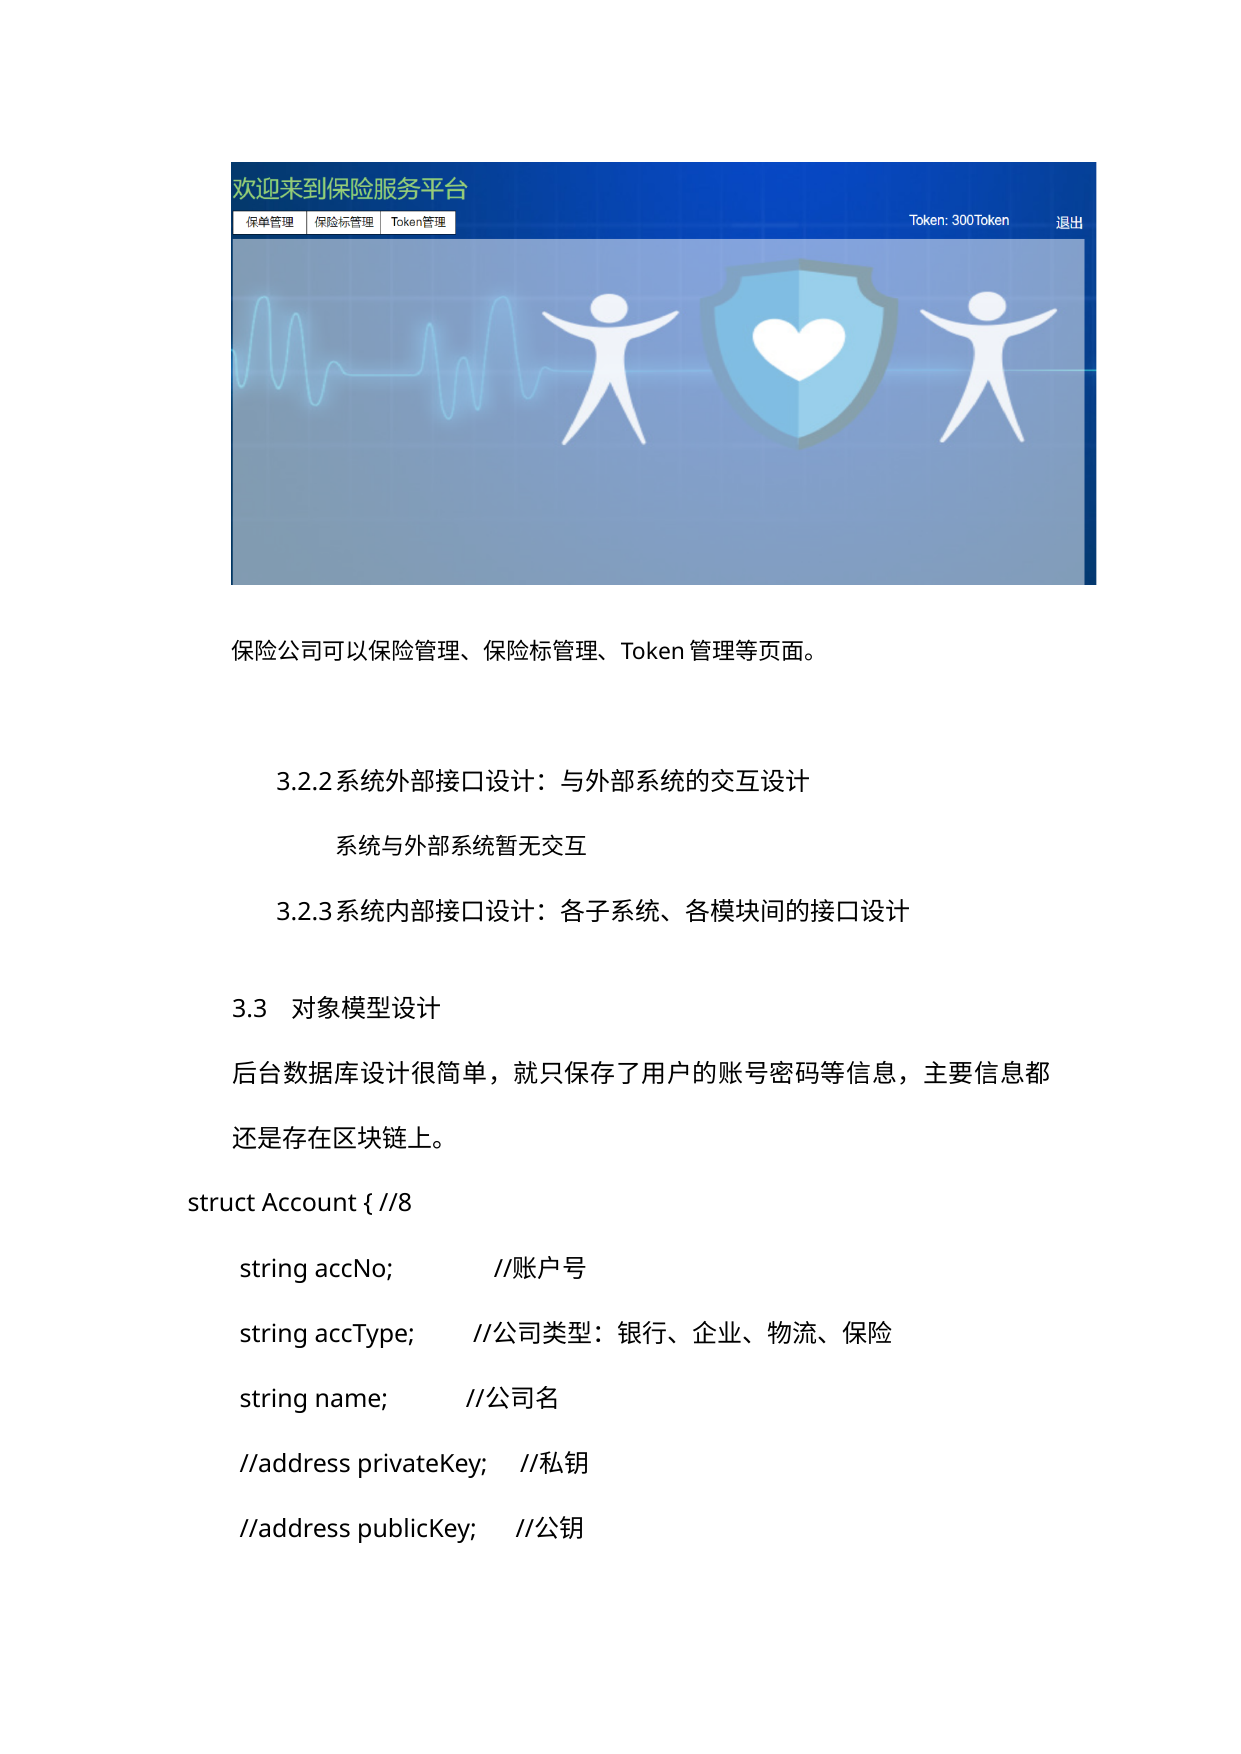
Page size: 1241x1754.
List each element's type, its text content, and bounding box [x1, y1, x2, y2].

list 系统外部接口设计：与外部系统的交互设计 [276, 747, 1053, 812]
text //address privateKey; //私钥 [187, 1429, 1053, 1494]
list 系统与外部系统暂无交互 [335, 812, 1053, 877]
text 后台数据库设计很简单，就只保存了用户的账号密码等信息，主要信息都还是存在区块链上。 [232, 1039, 1053, 1169]
text //address publicKey; //公钥 [187, 1494, 1053, 1559]
list 系统内部接口设计：各子系统、各模块间的接口设计 [276, 877, 1053, 942]
picture [231, 162, 1097, 585]
text 保险公司可以保险管理、保险标管理、Token管理等页面。 [187, 617, 1053, 682]
text struct Account { //8 [187, 1169, 1053, 1234]
text string accNo; //账户号 [187, 1234, 1053, 1299]
text string accType; //公司类型：银行、企业、物流、保险 [187, 1299, 1053, 1364]
list 对象模型设计 [232, 974, 1053, 1039]
text string name; //公司名 [187, 1364, 1053, 1429]
